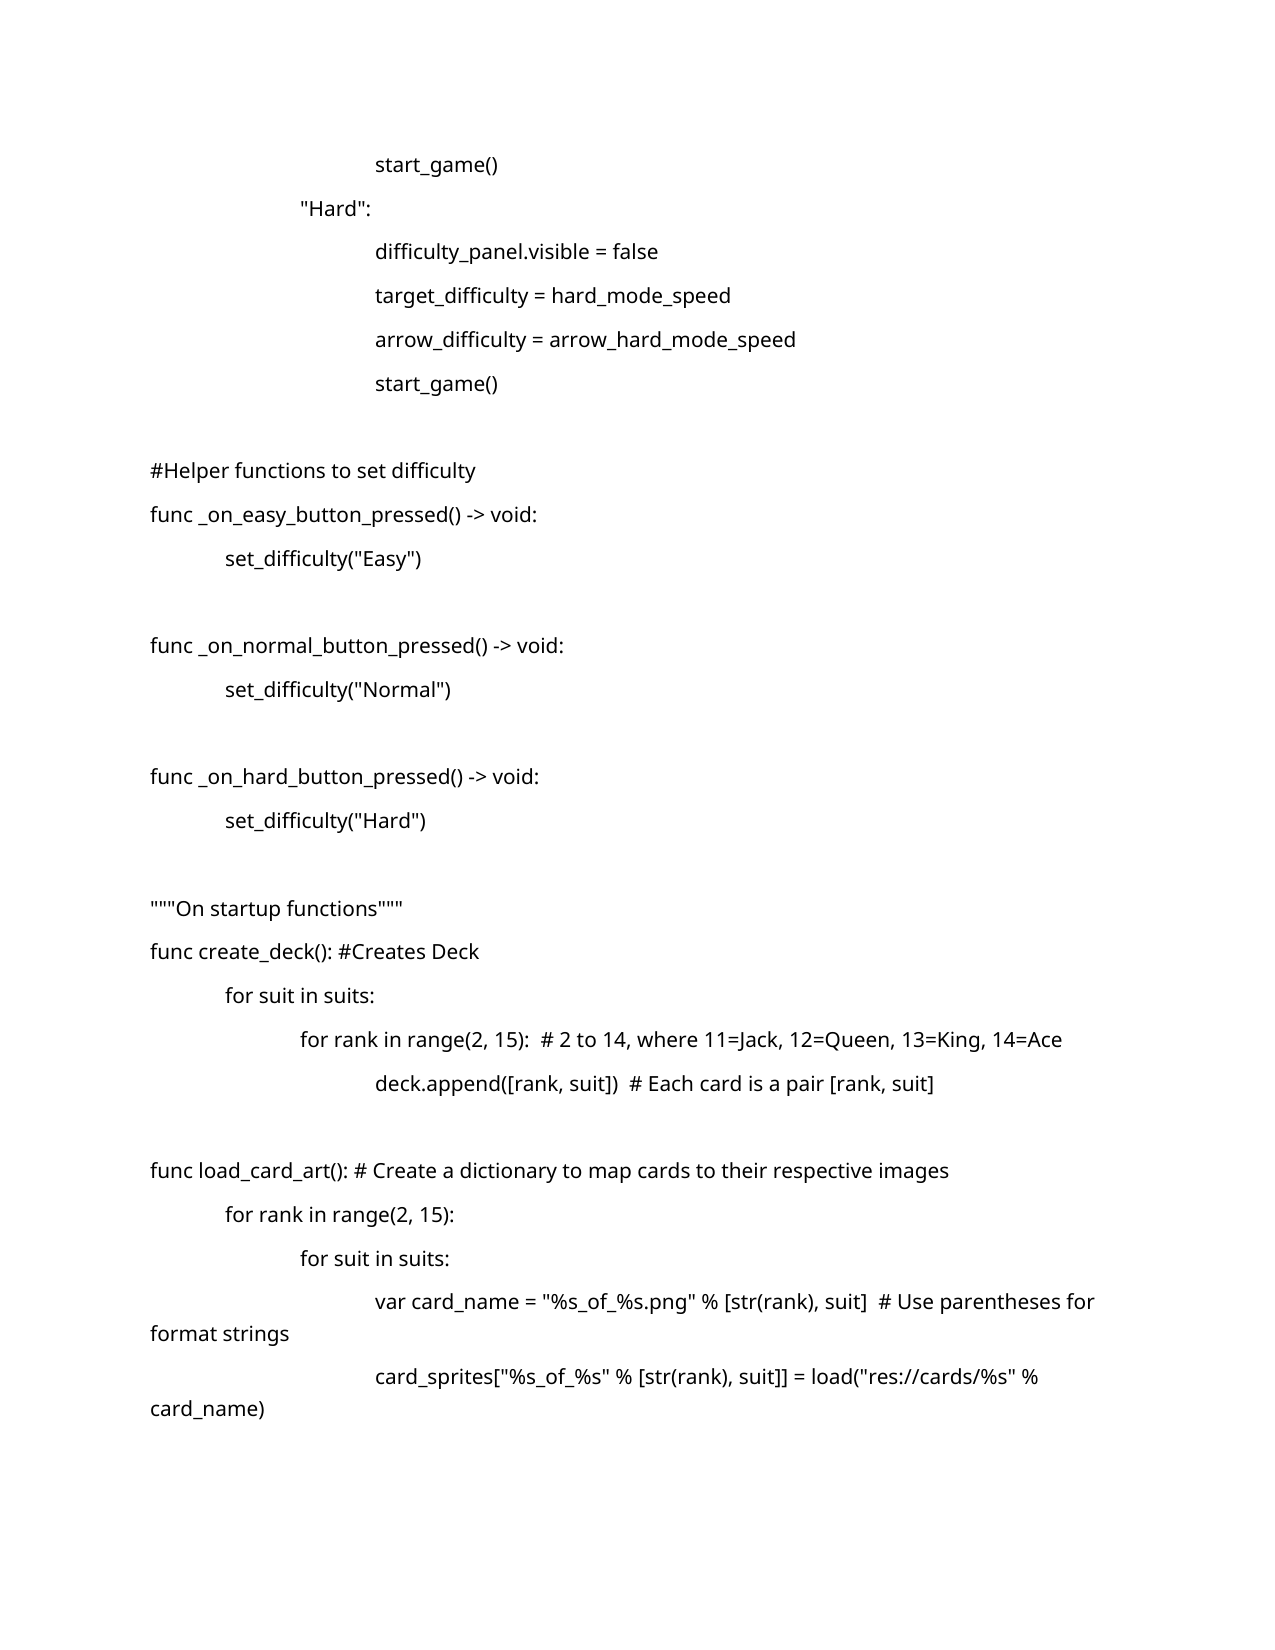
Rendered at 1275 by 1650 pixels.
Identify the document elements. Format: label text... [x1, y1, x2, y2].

text for rank in range(2, 15): [150, 1200, 1125, 1228]
text func _on_normal_button_pressed() -> void: [150, 631, 1125, 660]
text for rank in range(2, 15): # 2 to 14, where 11=Jack, 12=Queen, 13=King, 14=Ace [150, 1025, 1125, 1053]
text "Hard": [150, 194, 1125, 222]
text for suit in suits: [150, 1244, 1125, 1272]
text set_difficulty("Normal") [150, 675, 1125, 703]
text card_sprites["%s_of_%s" % [str(rank), suit]] = load("res://cards/%s" % card_name) [150, 1362, 1125, 1422]
text var card_name = "%s_of_%s.png" % [str(rank), suit] # Use parentheses for format strings [150, 1287, 1125, 1347]
text func _on_easy_button_pressed() -> void: [150, 500, 1125, 528]
text #Helper functions to set difficulty [150, 456, 1125, 485]
text start_game() [150, 150, 1125, 178]
text arrow_difficulty = arrow_hard_mode_speed [150, 325, 1125, 353]
text target_difficulty = hard_mode_speed [150, 281, 1125, 310]
text start_game() [150, 369, 1125, 397]
text func _on_hard_button_pressed() -> void: [150, 762, 1125, 791]
text set_difficulty("Easy") [150, 544, 1125, 572]
text """On startup functions""" [150, 894, 1125, 922]
text for suit in suits: [150, 981, 1125, 1010]
text set_difficulty("Hard") [150, 806, 1125, 835]
text func create_deck(): #Creates Deck [150, 937, 1125, 966]
text func load_card_art(): # Create a dictionary to map cards to their respective images [150, 1156, 1125, 1185]
text difficulty_panel.visible = false [150, 237, 1125, 266]
text deck.append([rank, suit]) # Each card is a pair [rank, suit] [150, 1069, 1125, 1097]
